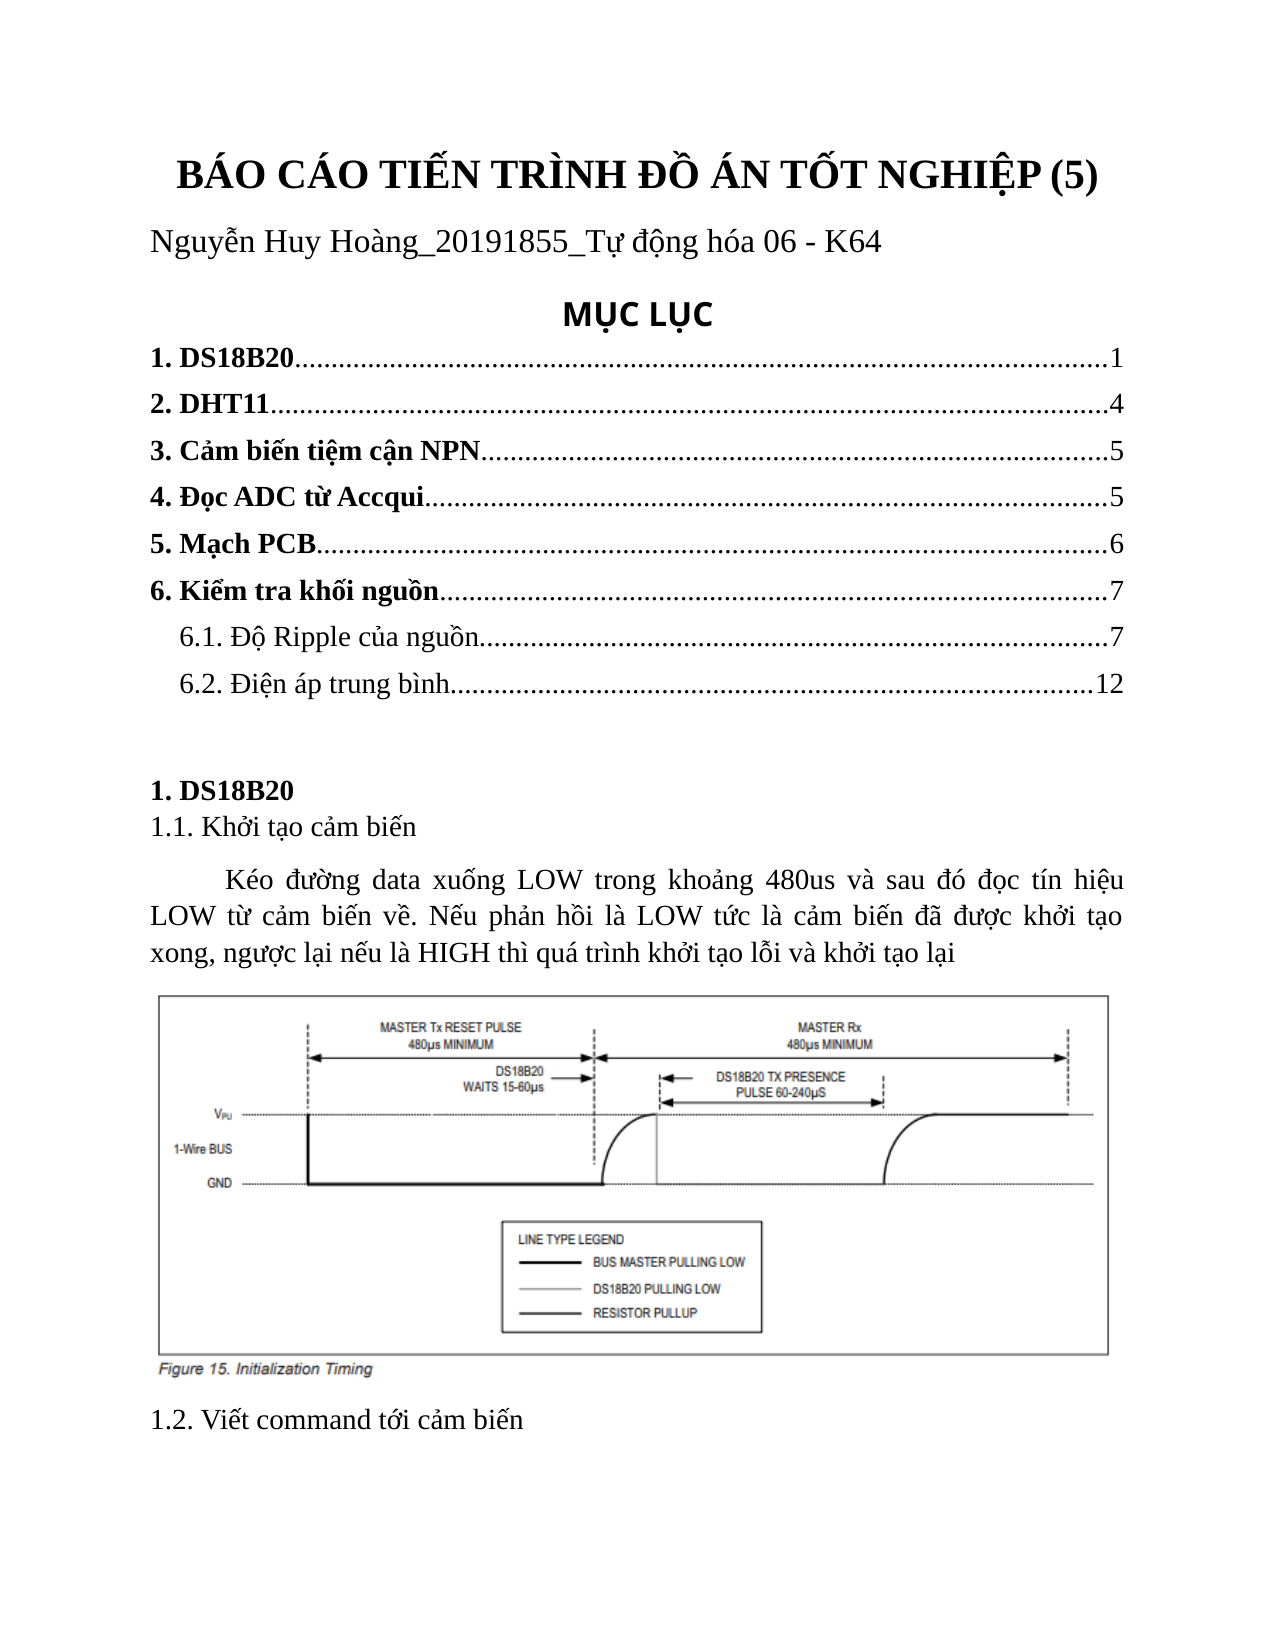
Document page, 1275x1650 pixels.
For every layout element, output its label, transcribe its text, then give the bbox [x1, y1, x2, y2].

picture [150, 987, 1125, 1383]
text Nguyễn Huy Hoàng_20191855_Tự động hóa 06 - K64 [150, 222, 1125, 260]
text BÁO CÁO TIẾN TRÌNH ĐỒ ÁN TỐT NGHIỆP (5) [150, 150, 1125, 198]
text Kéo đường data xuống LOW trong khoảng 480us và sau đó đọc tín hiệu LOW từ cảm biến về. Nếu phản hồi là LOW tức là cảm biến đã được khởi tạo xong, ngược lại nếu là HIGH thì quá trình khởi tạo lỗi và khởi tạo lại [150, 862, 1125, 968]
subtitle 1. DS18B20 [150, 773, 1125, 807]
text 1.1. Khởi tạo cảm biến [150, 809, 1125, 843]
text 1.2. Viết command tới cảm biến [150, 1402, 1125, 1436]
